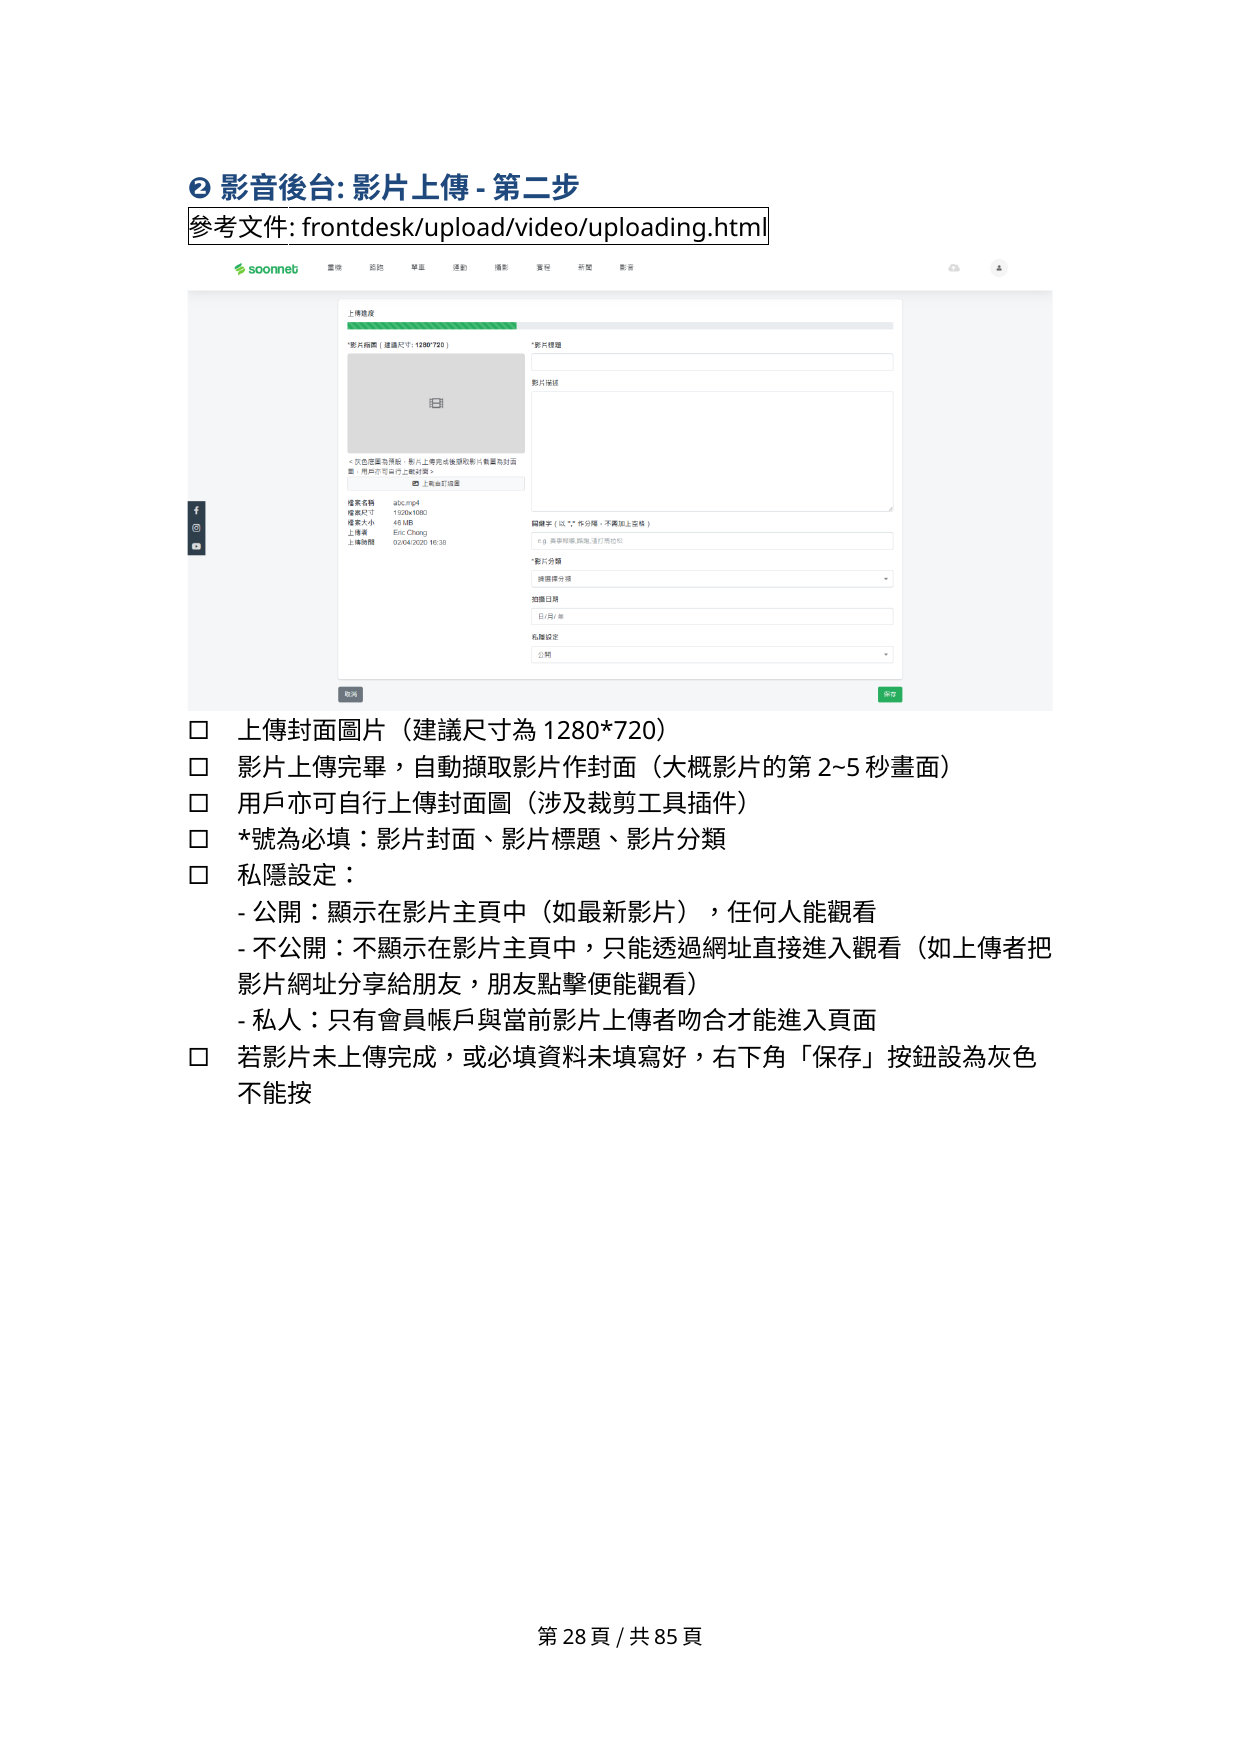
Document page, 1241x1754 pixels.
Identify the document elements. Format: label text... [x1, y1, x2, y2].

list 用戶亦可自行上傳封面圖（涉及裁剪工具插件） [187, 783, 1053, 819]
list 私隱設定： - 公開：顯示在影片主頁中（如最新影片），任何人能觀看 - 不公開：不顯示在影片主頁中，只能透過網址直接進入觀看（如上傳者把影片網址分享給朋友，朋友點擊便能觀看） - 私人：只有會員帳戶與當前影片上傳者吻合才能進入頁面 [187, 856, 1053, 1037]
list *號為必填：影片封面、影片標題、影片分類 [187, 819, 1053, 856]
list 若影片未上傳完成，或必填資料未填寫好，右下角「保存」按鈕設為灰色不能按 [187, 1037, 1053, 1109]
text ❷ 影音後台: 影片上傳 - 第二步 參考文件: frontdesk/upload/video/uploading.html [187, 164, 1053, 245]
picture [187, 245, 1053, 711]
list 上傳封面圖片（建議尺寸為1280*720） [187, 711, 1053, 747]
list 影片上傳完畢，自動擷取影片作封面（大概影片的第2~5秒畫面） [187, 747, 1053, 783]
